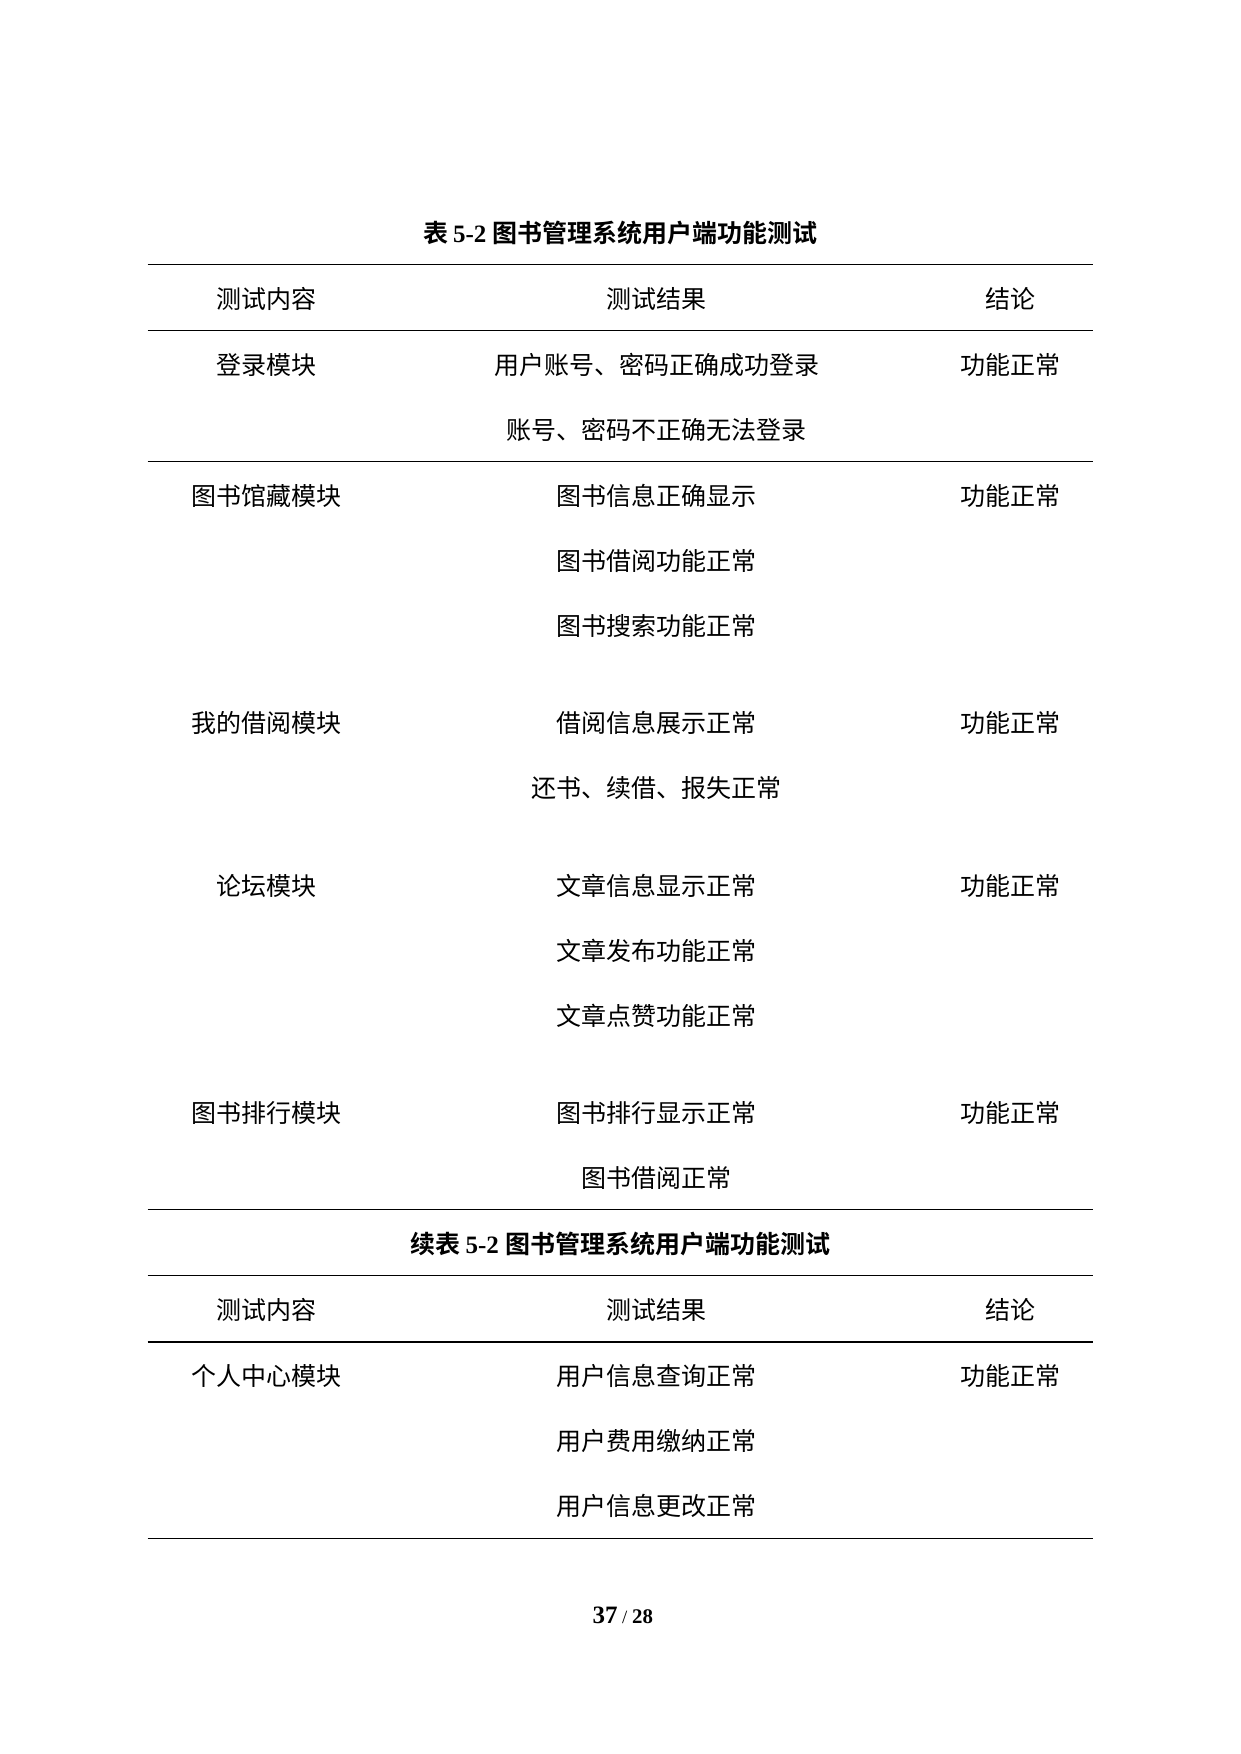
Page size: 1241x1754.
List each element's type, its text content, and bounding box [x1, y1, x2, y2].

table_cell 图书馆藏模块 [148, 462, 385, 657]
table_header 测试内容 [148, 1276, 385, 1341]
table_cell 功能正常 [929, 819, 1092, 1047]
text 表5-2 图书管理系统用户端功能测试 [148, 199, 1092, 264]
table_cell 图书排行模块 [148, 1047, 385, 1209]
table_header 测试结果 [385, 265, 929, 330]
table_cell 用户信息查询正常 用户费用缴纳正常 用户信息更改正常 [385, 1343, 929, 1537]
table_cell 文章信息显示正常 文章发布功能正常 文章点赞功能正常 [385, 819, 929, 1047]
text 续表5-2 图书管理系统用户端功能测试 [148, 1210, 1092, 1275]
table_header 测试结果 [385, 1276, 929, 1341]
table_cell 功能正常 [929, 1343, 1092, 1537]
table_cell 我的借阅模块 [148, 657, 385, 819]
table_cell 功能正常 [929, 331, 1092, 461]
table_cell 图书排行显示正常 图书借阅正常 [385, 1047, 929, 1209]
table_cell 图书信息正确显示 图书借阅功能正常 图书搜索功能正常 [385, 462, 929, 657]
table_header 测试内容 [148, 265, 385, 330]
table_header 结论 [929, 265, 1092, 330]
table_cell 功能正常 [929, 462, 1092, 657]
table_cell 论坛模块 [148, 819, 385, 1047]
table_cell 用户账号、密码正确成功登录 账号、密码不正确无法登录 [385, 331, 929, 461]
table_cell 登录模块 [148, 331, 385, 461]
table_cell 个人中心模块 [148, 1343, 385, 1537]
table_header 结论 [929, 1276, 1092, 1341]
table_cell 功能正常 [929, 657, 1092, 819]
table_cell 借阅信息展示正常 还书、续借、报失正常 [385, 657, 929, 819]
table_cell 功能正常 [929, 1047, 1092, 1209]
